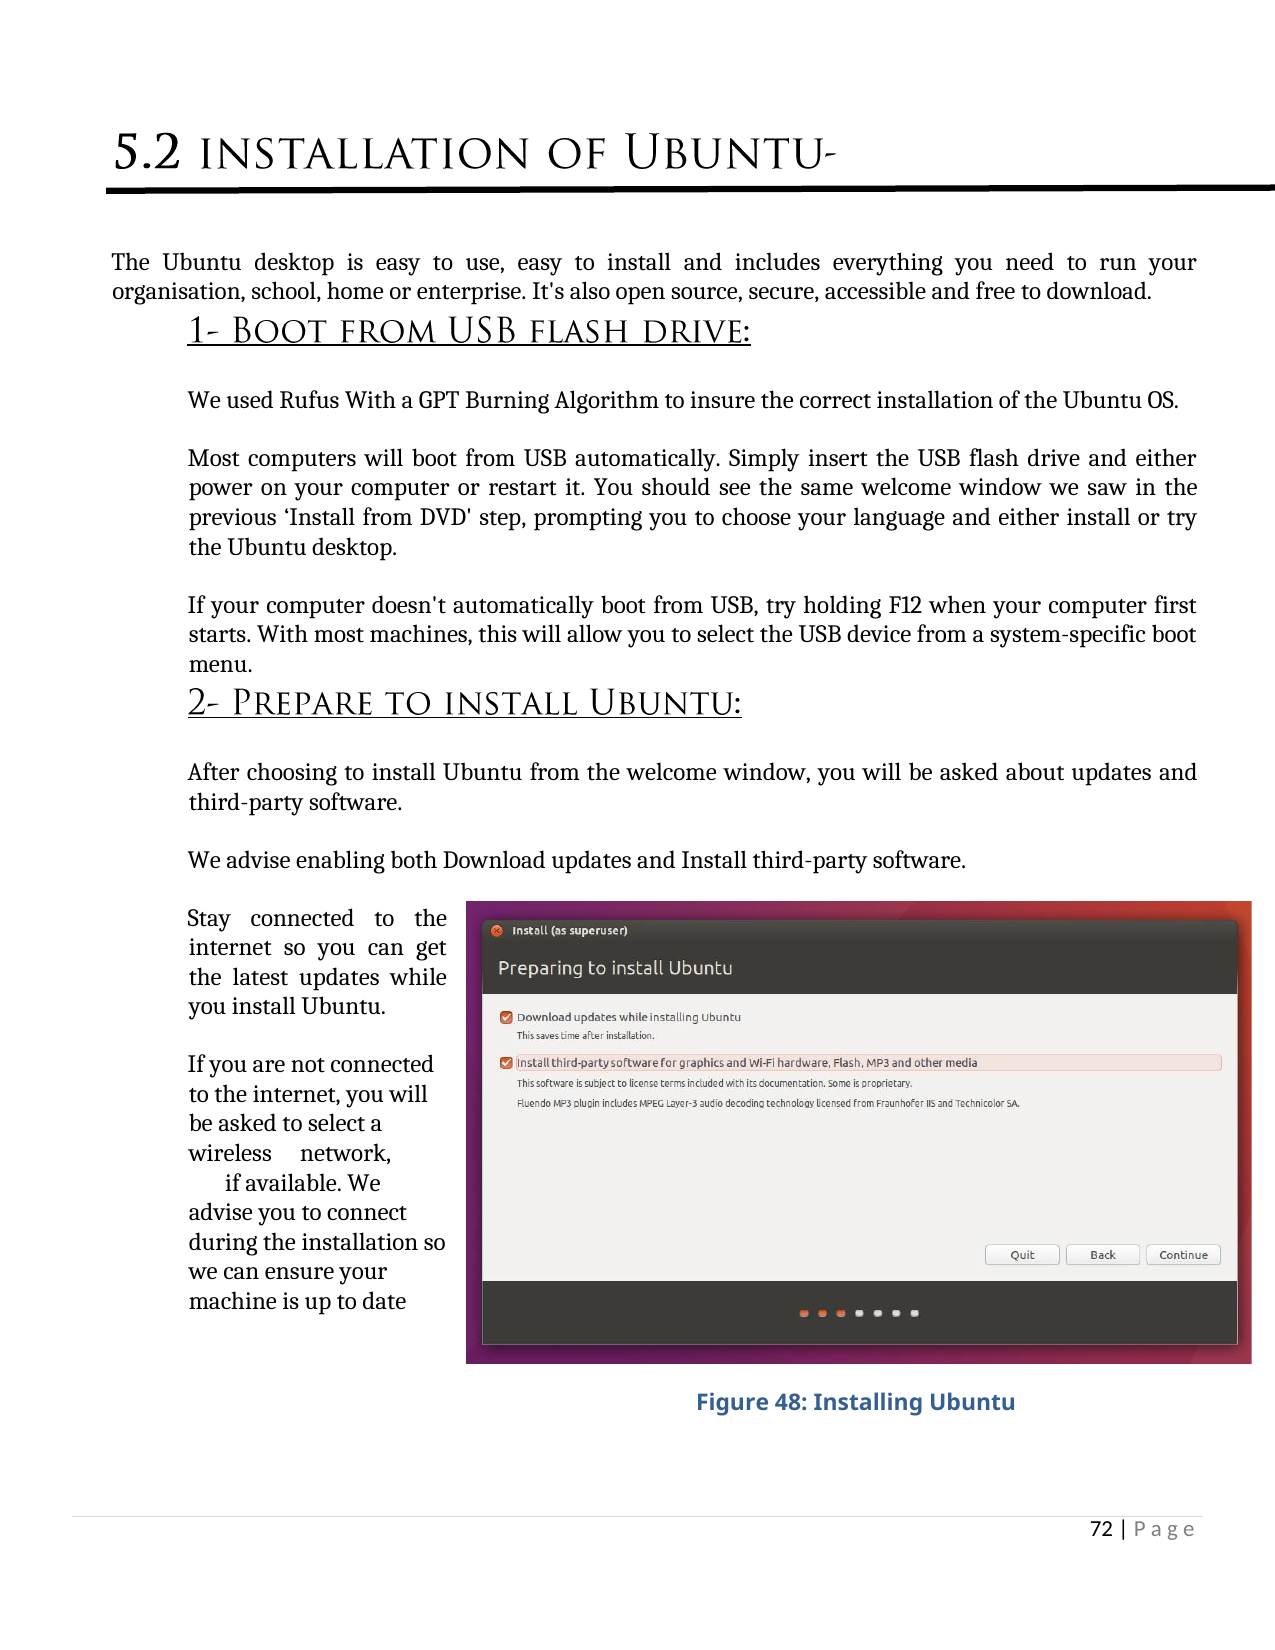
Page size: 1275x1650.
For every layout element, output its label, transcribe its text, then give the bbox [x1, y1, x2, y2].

picture [466, 901, 1252, 1364]
picture [187, 680, 754, 723]
text After choosing to install Ubuntu from the welcome window, you will be asked about updates and third-party software. [187, 758, 1199, 817]
text If your computer doesn't automatically boot from USB, try holding F12 when your computer first starts. With most machines, this will allow you to select the USB device from a system-specific boot menu. [187, 591, 1199, 678]
text Stay connected to the internet so you can get the latest updates while you install Ubuntu. [187, 903, 466, 1021]
text If you are not connected to the internet, you will be asked to select a wireless network, if available. We advise you to connect during the installation so we can ensure your machine is up to date [187, 1050, 466, 1316]
text We advise enabling both Download updates and Install third-party software. [187, 846, 1199, 874]
text We used Rufus With a GPT Burning Algorithm to insure the correct installation of the Ubuntu OS. [187, 386, 1199, 415]
text The Ubuntu desktop is easy to use, easy to install and includes everything you need to run your organisation, school, home or enterprise. It's also open source, secure, accessible and free to download. [111, 248, 1199, 306]
text Figure 48: Installing Ubuntu [75, 1386, 1200, 1417]
picture [187, 308, 764, 351]
text Most computers will boot from USB automatically. Simply insert the USB flash drive and either power on your computer or restart it. You should see the same welcome window we saw in the previous ‘Install from DVD' step, prompting you to choose your language and either install or try the Ubuntu desktop. [187, 444, 1199, 561]
picture [112, 122, 856, 180]
